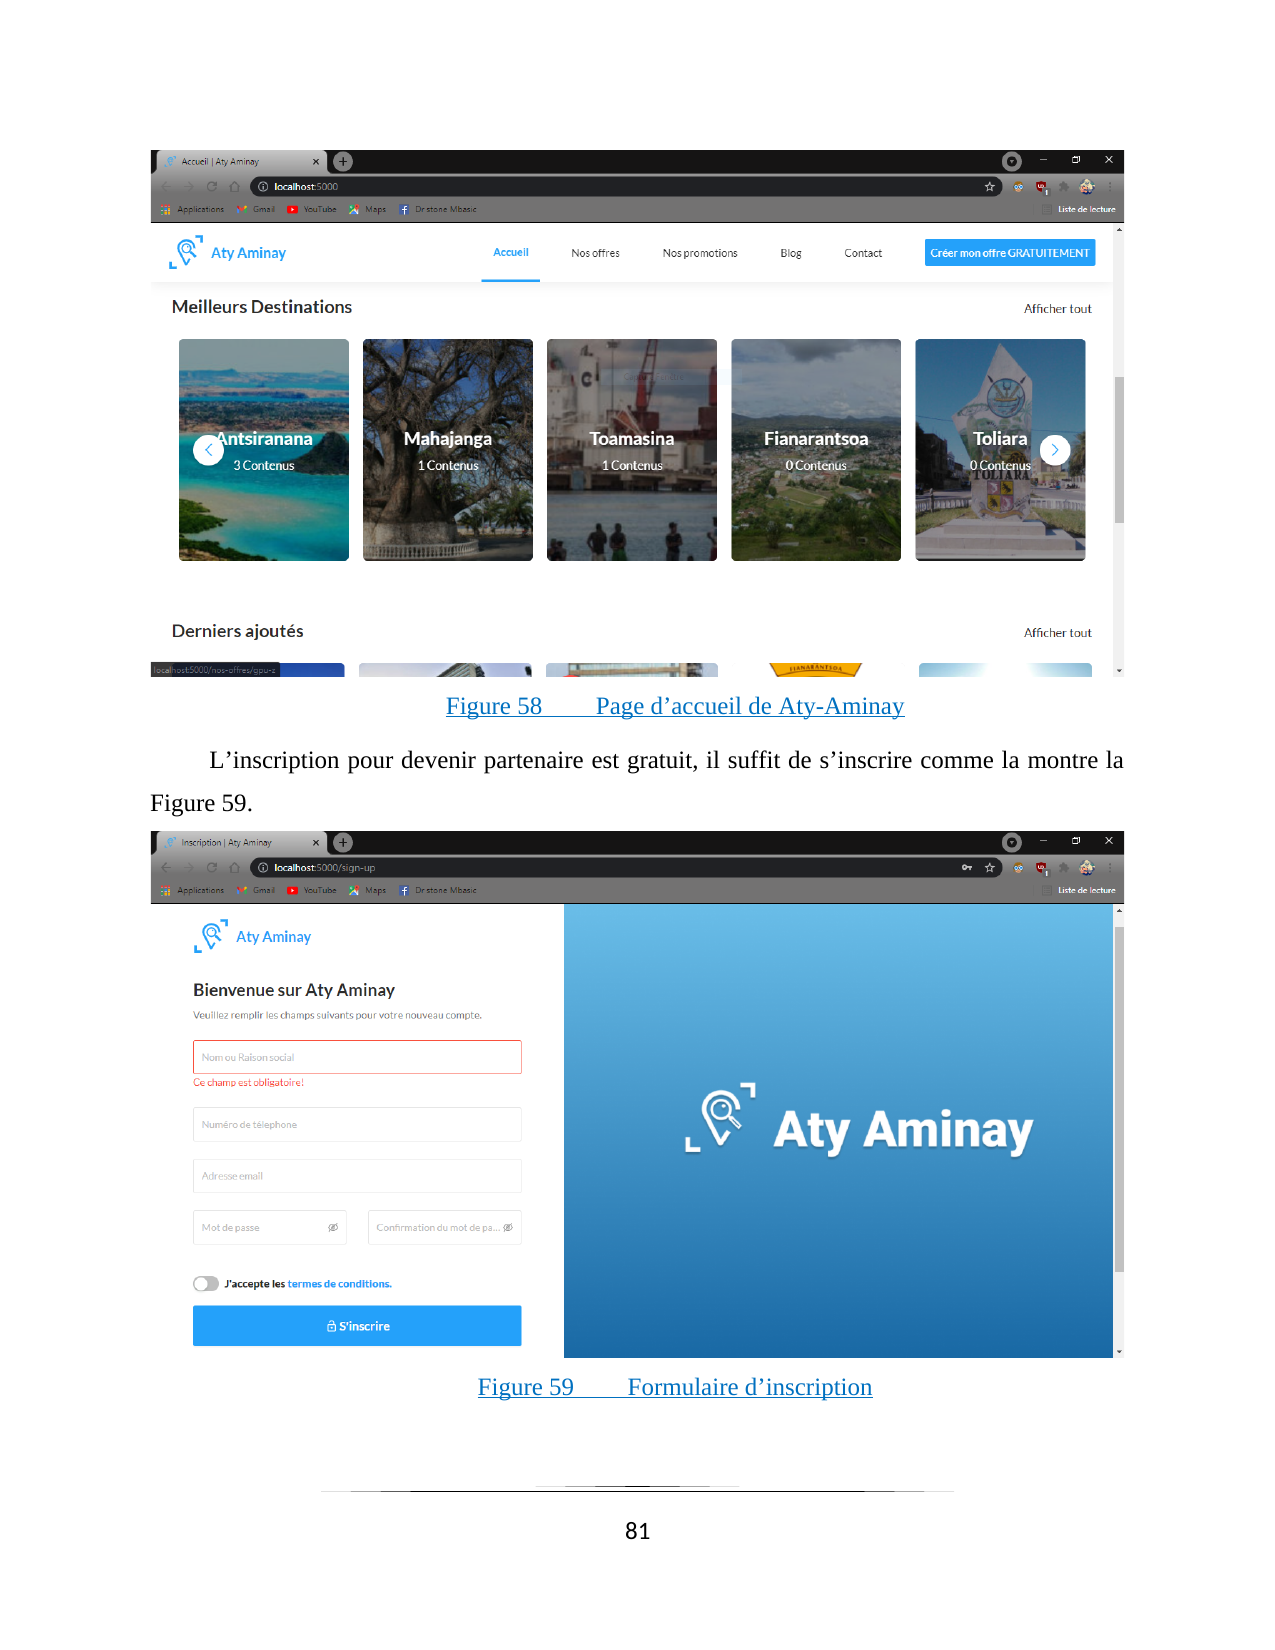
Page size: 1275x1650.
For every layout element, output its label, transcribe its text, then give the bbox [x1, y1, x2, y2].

text Page d’accueil de Aty-Aminay [225, 691, 1125, 720]
text Formulaire d’inscription [225, 1372, 1125, 1401]
picture [150, 150, 1125, 677]
picture [150, 831, 1125, 1358]
text L’inscription pour devenir partenaire est gratuit, il suffit de s’inscrire comme la montre la Figure 59. [150, 745, 1125, 817]
